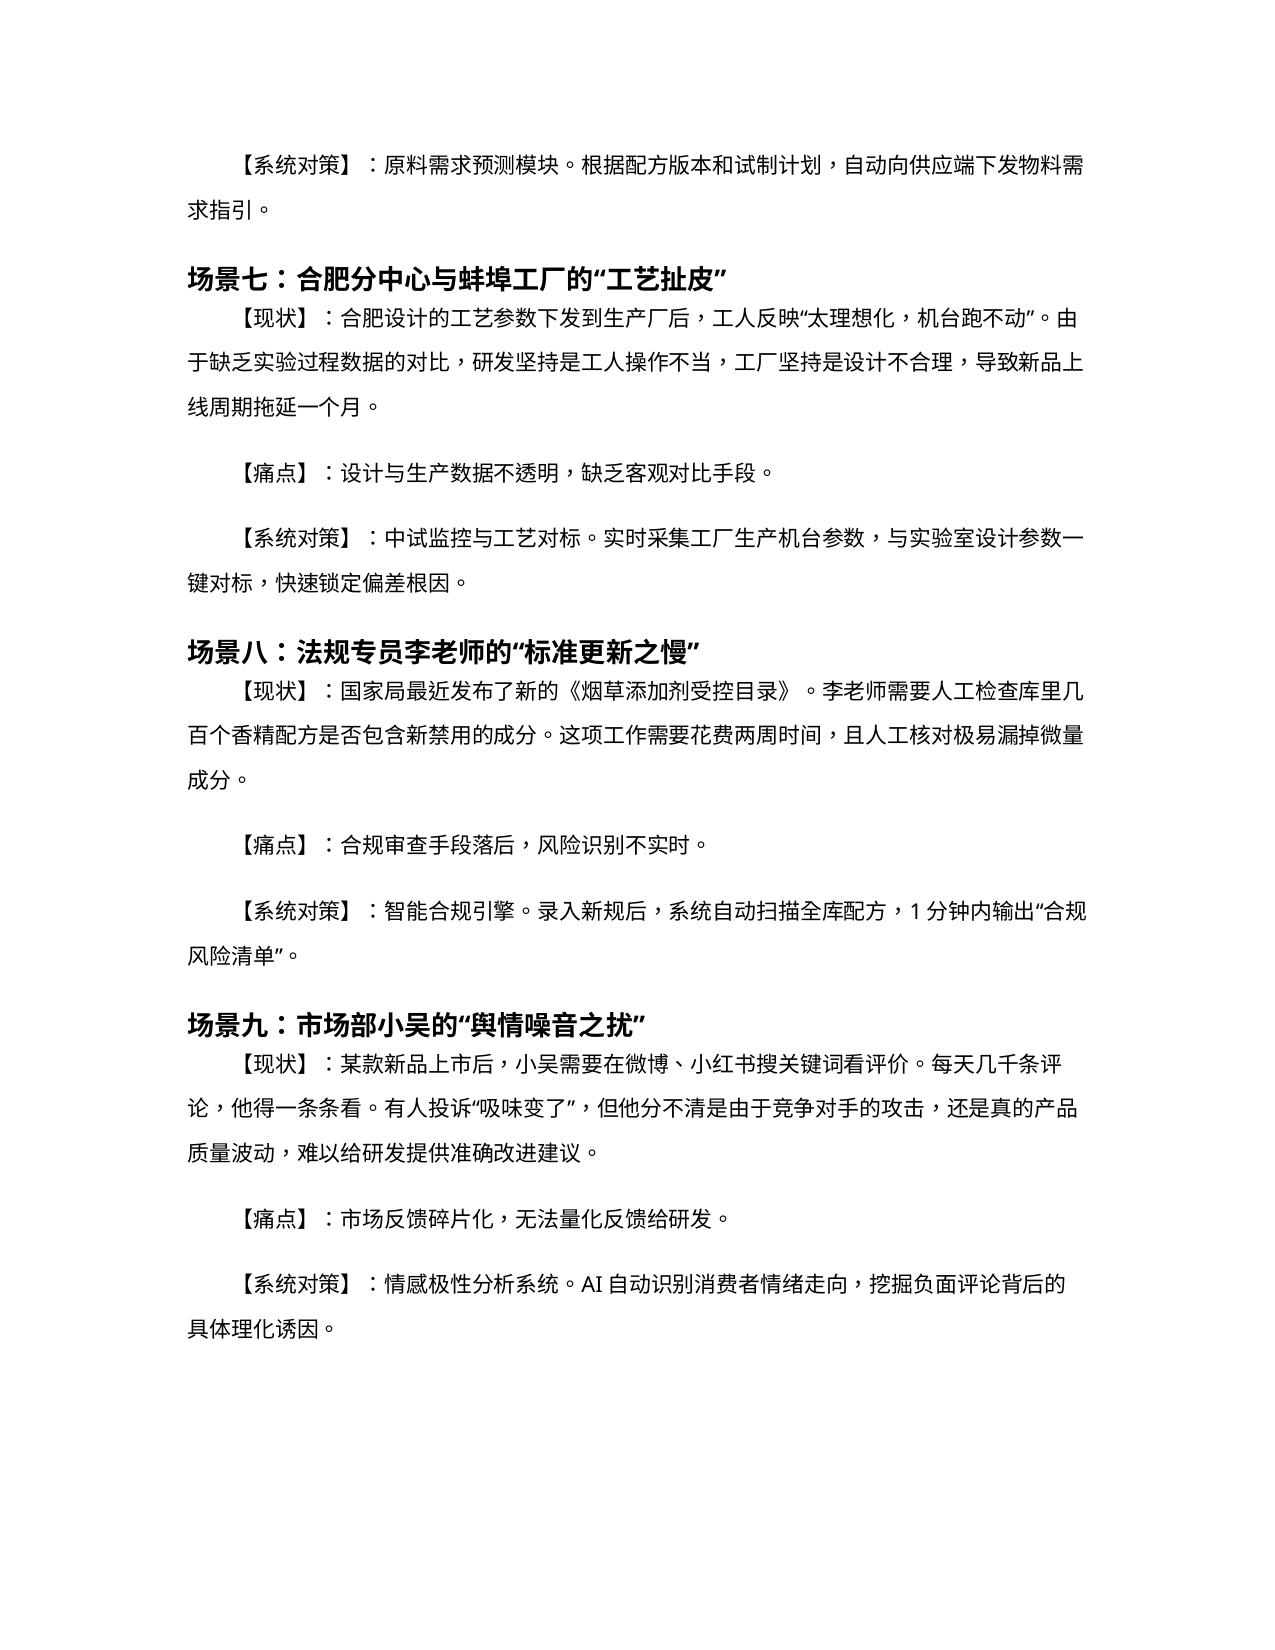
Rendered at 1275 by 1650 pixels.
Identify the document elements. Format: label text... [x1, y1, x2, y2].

text 【系统对策】：原料需求预测模块。根据配方版本和试制计划，自动向供应端下发物料需求指引。 [187, 150, 1087, 224]
text 【痛点】：市场反馈碎片化，无法量化反馈给研发。 [187, 1203, 1087, 1233]
text 【现状】：合肥设计的工艺参数下发到生产厂后，工人反映“太理想化，机台跑不动”。由于缺乏实验过程数据的对比，研发坚持是工人操作不当，工厂坚持是设计不合理，导致新品上线周期拖延一个月。 [187, 303, 1087, 422]
text 【痛点】：合规审查手段落后，风险识别不实时。 [187, 831, 1087, 860]
text 【系统对策】：智能合规引擎。录入新规后，系统自动扫描全库配方，1分钟内输出“合规风险清单”。 [187, 896, 1087, 971]
text 【现状】：某款新品上市后，小吴需要在微博、小红书搜关键词看评价。每天几千条评论，他得一条条看。有人投诉“吸味变了”，但他分不清是由于竞争对手的攻击，还是真的产品质量波动，难以给研发提供准确改进建议。 [187, 1049, 1087, 1168]
text 【痛点】：设计与生产数据不透明，缺乏客观对比手段。 [187, 457, 1087, 487]
subtitle 场景七：合肥分中心与蚌埠工厂的“工艺扯皮” [187, 260, 1087, 297]
subtitle 场景八：法规专员李老师的“标准更新之慢” [187, 633, 1087, 670]
text 【系统对策】：情感极性分析系统。AI自动识别消费者情绪走向，挖掘负面评论背后的具体理化诱因。 [187, 1269, 1087, 1343]
text 【现状】：国家局最近发布了新的《烟草添加剂受控目录》。李老师需要人工检查库里几百个香精配方是否包含新禁用的成分。这项工作需要花费两周时间，且人工核对极易漏掉微量成分。 [187, 676, 1087, 795]
text 【系统对策】：中试监控与工艺对标。实时采集工厂生产机台参数，与实验室设计参数一键对标，快速锁定偏差根因。 [187, 523, 1087, 597]
subtitle 场景九：市场部小吴的“舆情噪音之扰” [187, 1006, 1087, 1043]
